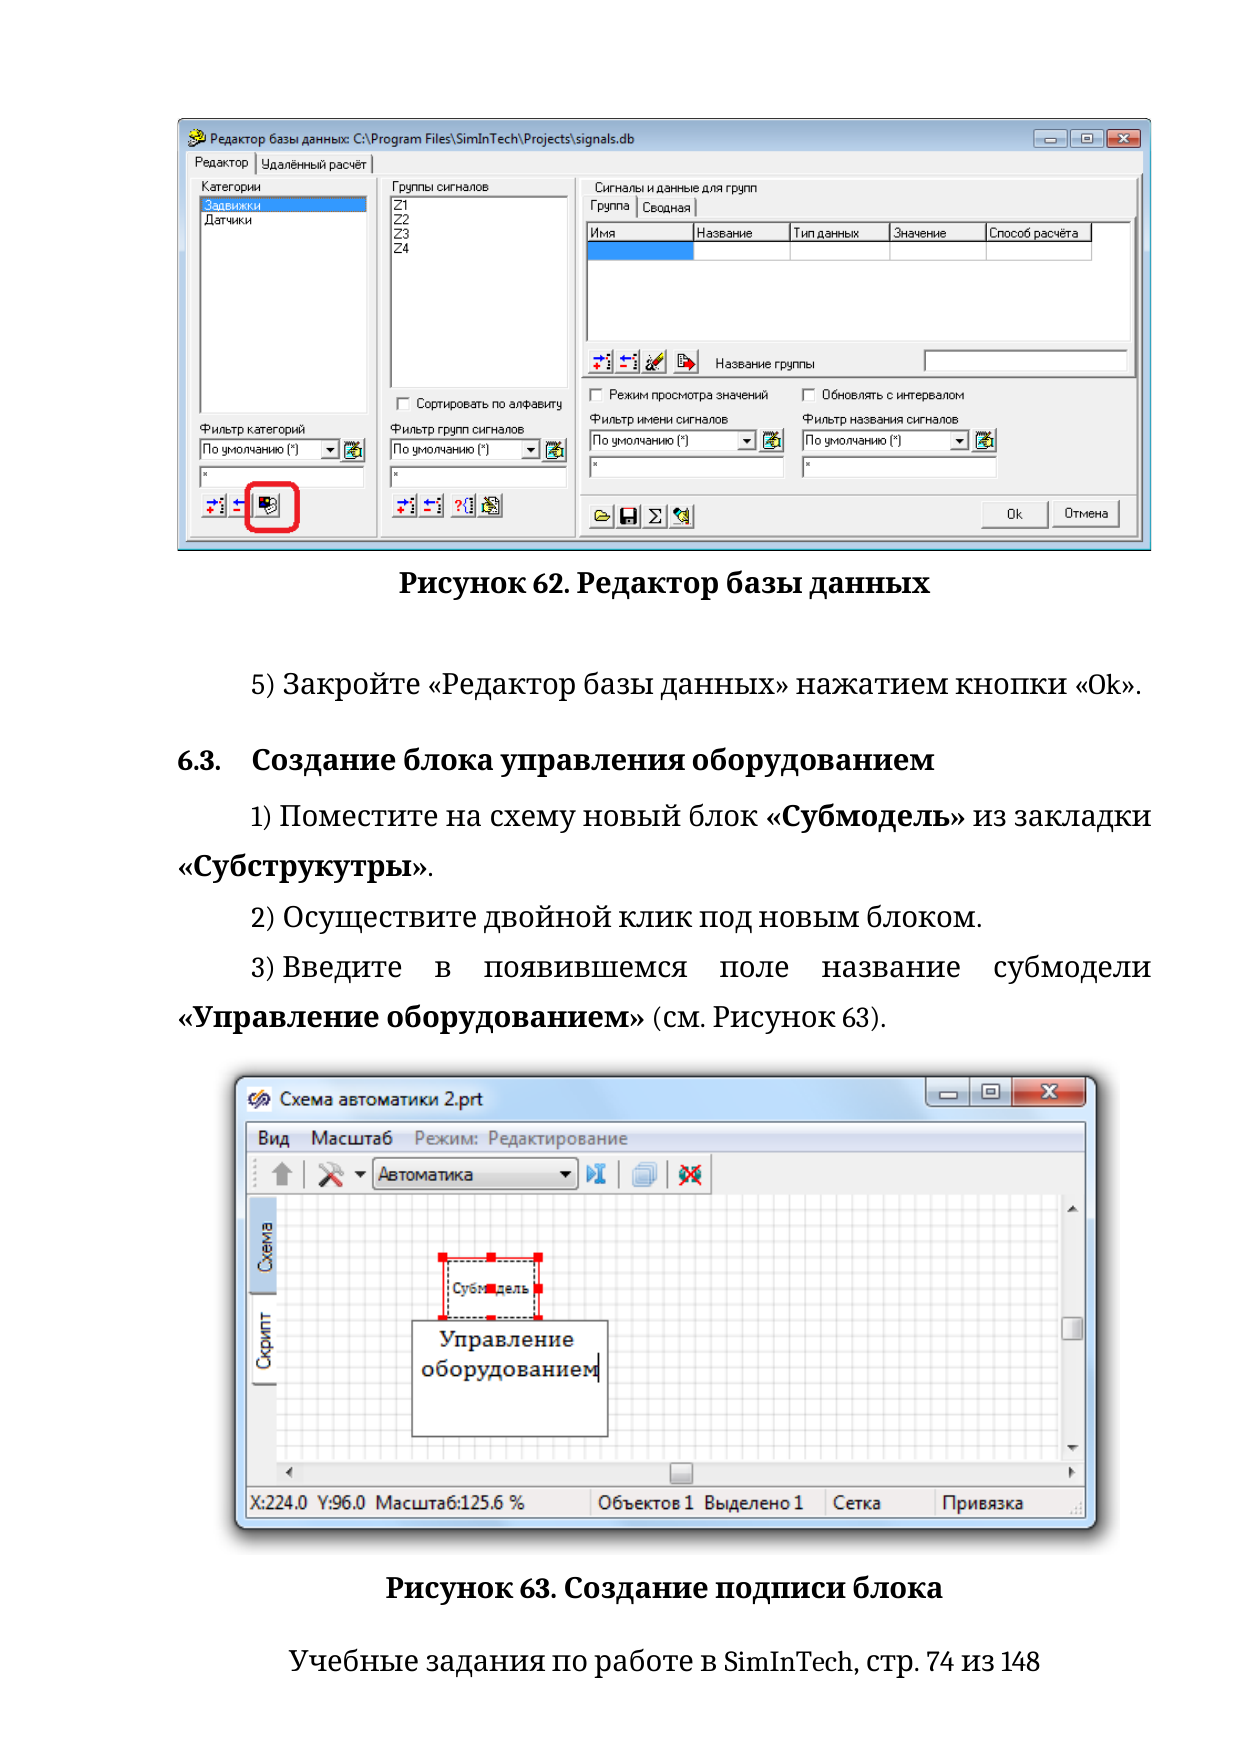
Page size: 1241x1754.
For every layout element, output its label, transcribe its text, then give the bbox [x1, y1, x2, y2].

list Осуществите двойной клик под новым блоком. [177, 901, 1152, 934]
subtitle Создание блока управления оборудованием [177, 744, 1152, 777]
list Поместите на схему новый блок «Субмодель» из закладки «Субструкутры». [177, 800, 1152, 884]
list Закройте «Редактор базы данных» нажатием кнопки «Ok». [177, 668, 1152, 702]
picture [177, 118, 1152, 551]
picture [208, 1051, 1120, 1555]
